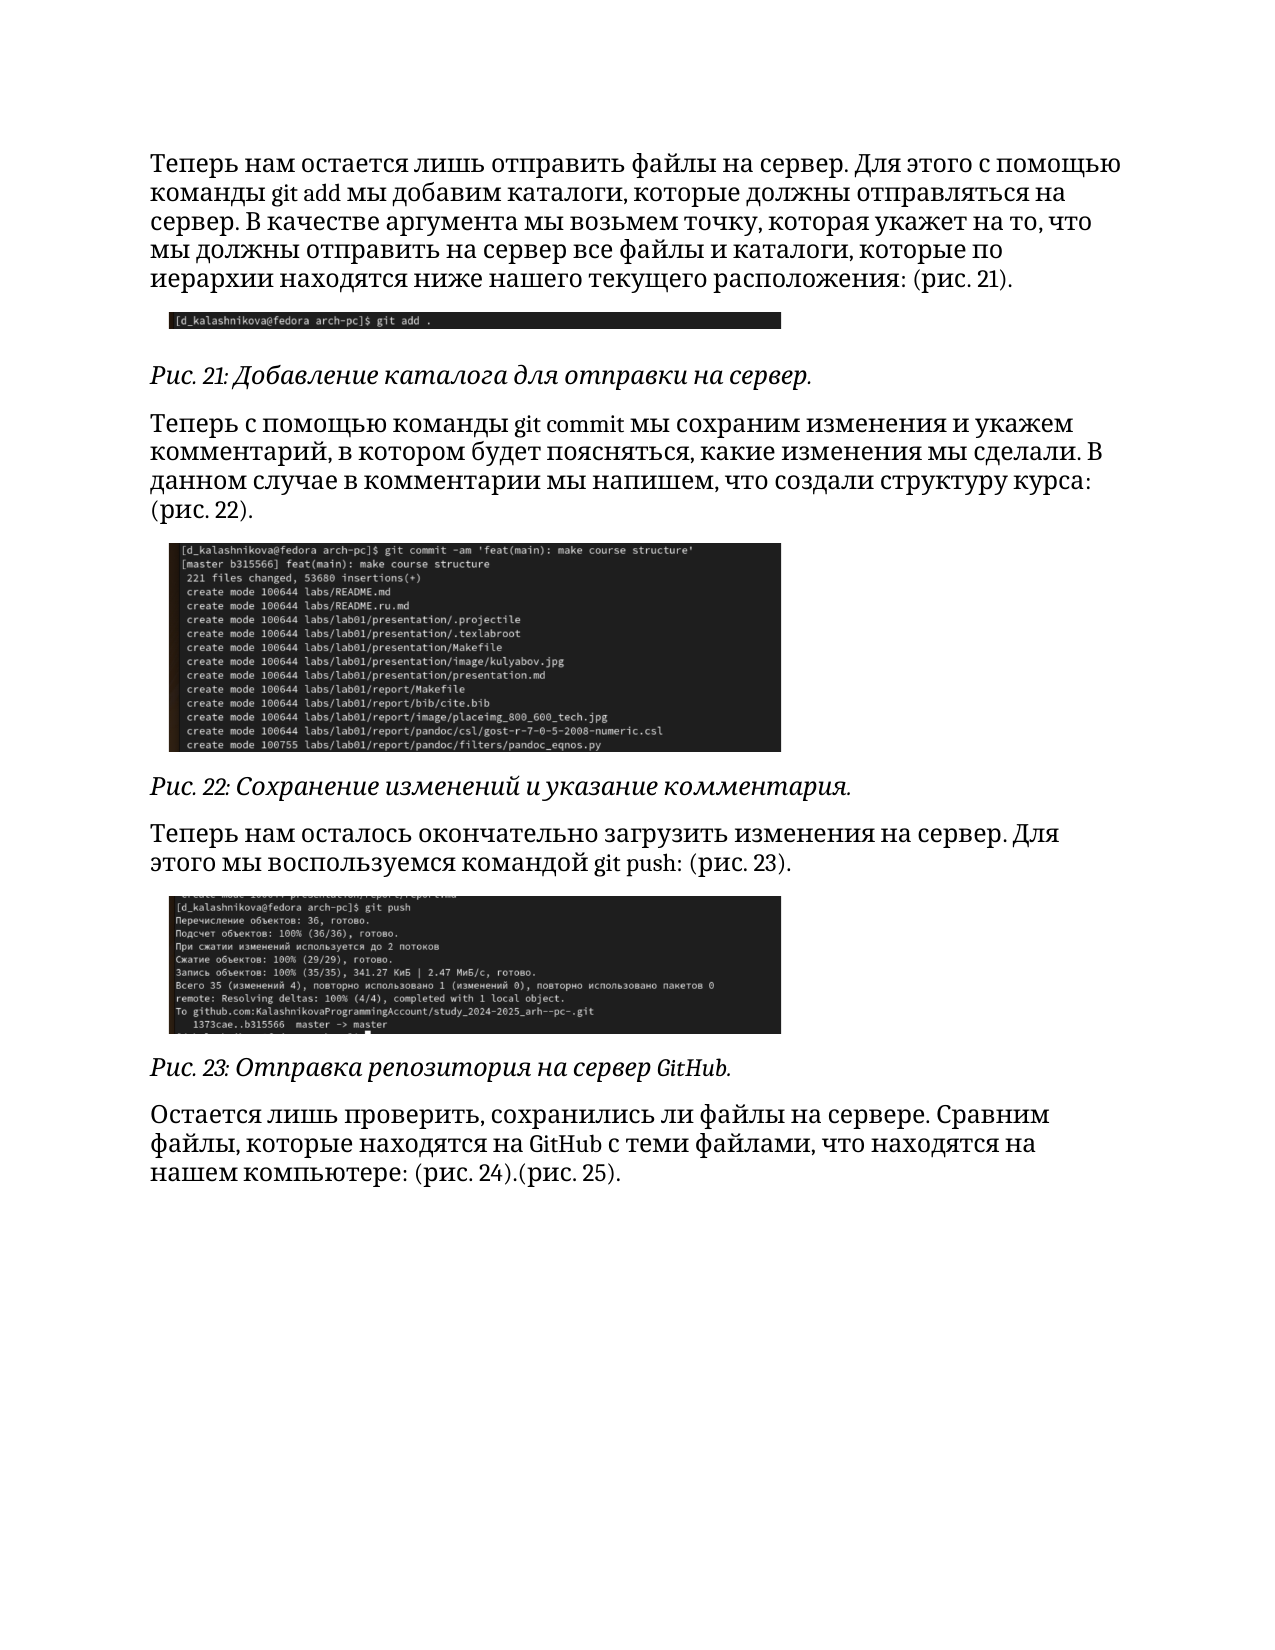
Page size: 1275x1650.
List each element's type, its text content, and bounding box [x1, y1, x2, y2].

text Теперь нам осталось окончательно загрузить изменения на сервер. Для этого мы воспользуемся командой git push: (рис. 23). [150, 820, 1125, 878]
text Рис. 22: Сохранение изменений и указание комментария. [150, 773, 1125, 802]
text Рис. 21: Добавление каталога для отправки на сервер. [150, 362, 1125, 391]
text Теперь нам остается лишь отправить файлы на сервер. Для этого с помощью команды git add мы добавим каталоги, которые должны отправляться на сервер. В качестве аргумента мы возьмем точку, которая укажет на то, что мы должны отправить на сервер все файлы и каталоги, которые по иерархии находятся ниже нашего текущего расположения: (рис. 21). [150, 150, 1125, 294]
text Остается лишь проверить, сохранились ли файлы на сервере. Сравним файлы, которые находятся на GitHub с теми файлами, что находятся на нашем компьютере: (рис. 24).(рис. 25). [150, 1101, 1125, 1188]
text Рис. 23: Отправка репозитория на сервер GitHub. [150, 1054, 1125, 1083]
picture [168, 543, 782, 752]
picture [168, 312, 782, 329]
picture [168, 896, 782, 1034]
text Теперь с помощью команды git commit мы сохраним изменения и укажем комментарий, в котором будет поясняться, какие изменения мы сделали. В данном случае в комментарии мы напишем, что создали структуру курса: (рис. 22). [150, 409, 1125, 524]
